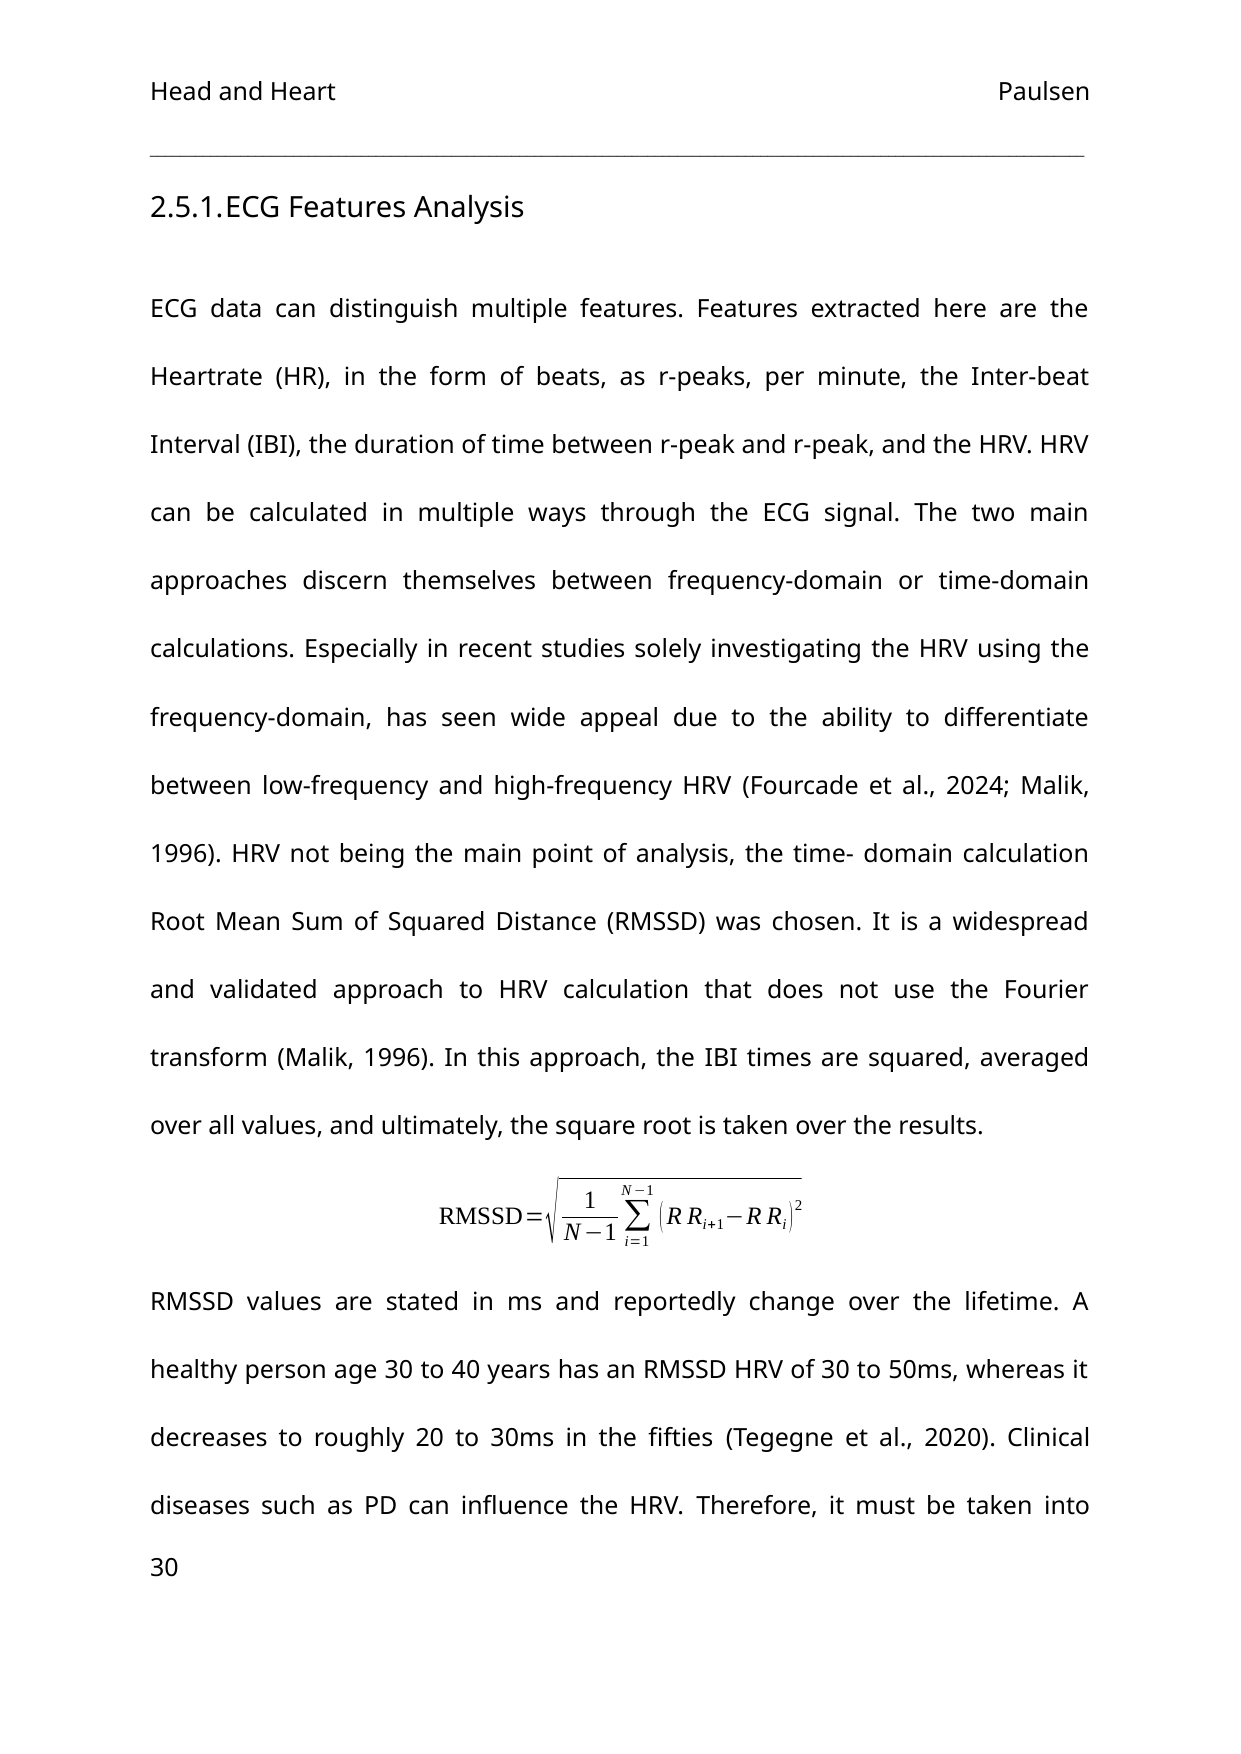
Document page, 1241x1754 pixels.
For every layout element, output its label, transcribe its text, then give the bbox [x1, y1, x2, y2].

text ECG data can distinguish multiple features. Features extracted here are the Heartrate (HR), in the form of beats, as r-peaks, per minute, the Inter-beat Interval (IBI), the duration of time between r-peak and r-peak, and the HRV. HRV can be calculated in multiple ways through the ECG signal. The two main approaches discern themselves between frequency-domain or time-domain calculations. Especially in recent studies solely investigating the HRV using the frequency-domain, has seen wide appeal due to the ability to differentiate between low-frequency and high-frequency HRV (Fourcade et al., 2024; Malik, 1996). HRV not being the main point of analysis, the time- domain calculation Root Mean Sum of Squared Distance (RMSSD) was chosen. It is a widespread and validated approach to HRV calculation that does not use the Fourier transform (Malik, 1996). In this approach, the IBI times are squared, averaged over all values, and ultimately, the square root is taken over the results. [150, 290, 1090, 1142]
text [150, 1283, 1090, 1522]
subtitle ECG Features Analysis [150, 186, 1090, 226]
